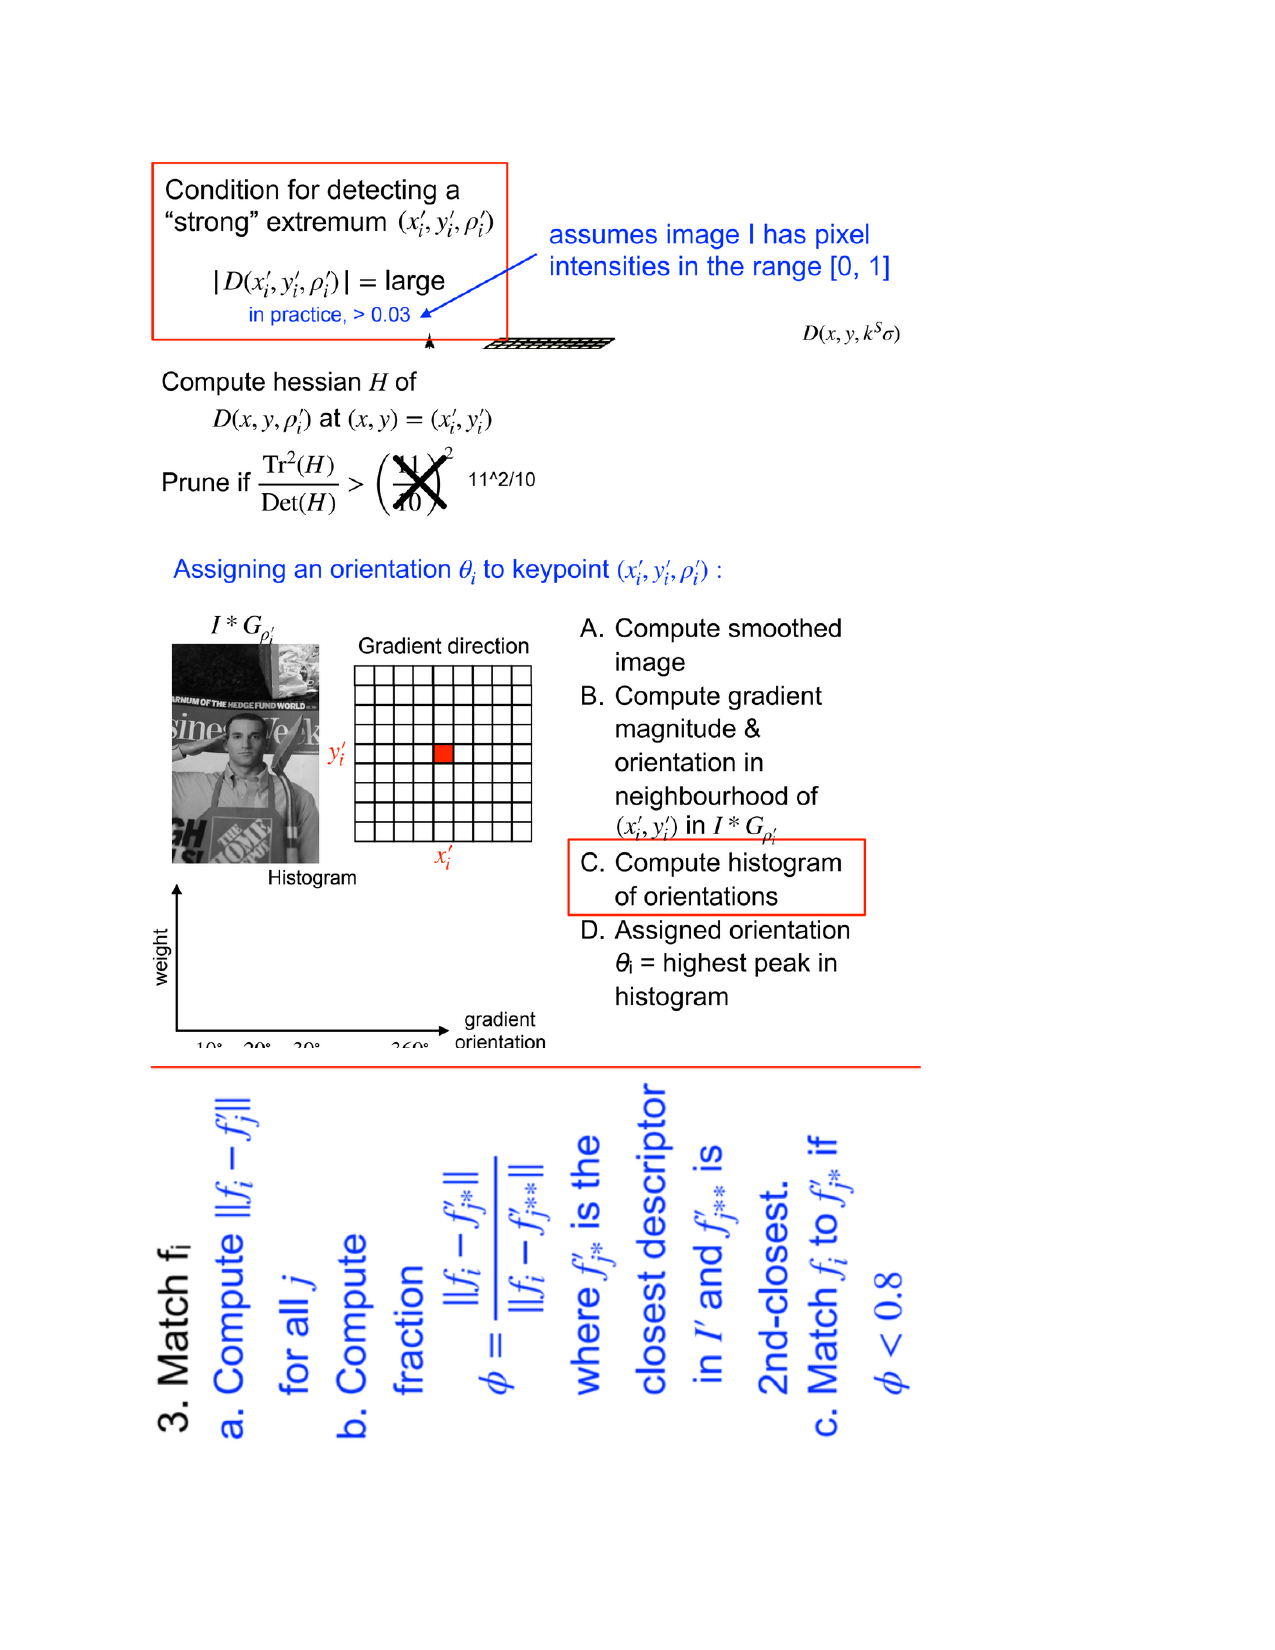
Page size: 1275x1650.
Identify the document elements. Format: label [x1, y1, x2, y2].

picture [150, 367, 557, 528]
picture [150, 150, 913, 349]
picture [150, 546, 874, 1048]
picture [152, 1066, 920, 1443]
